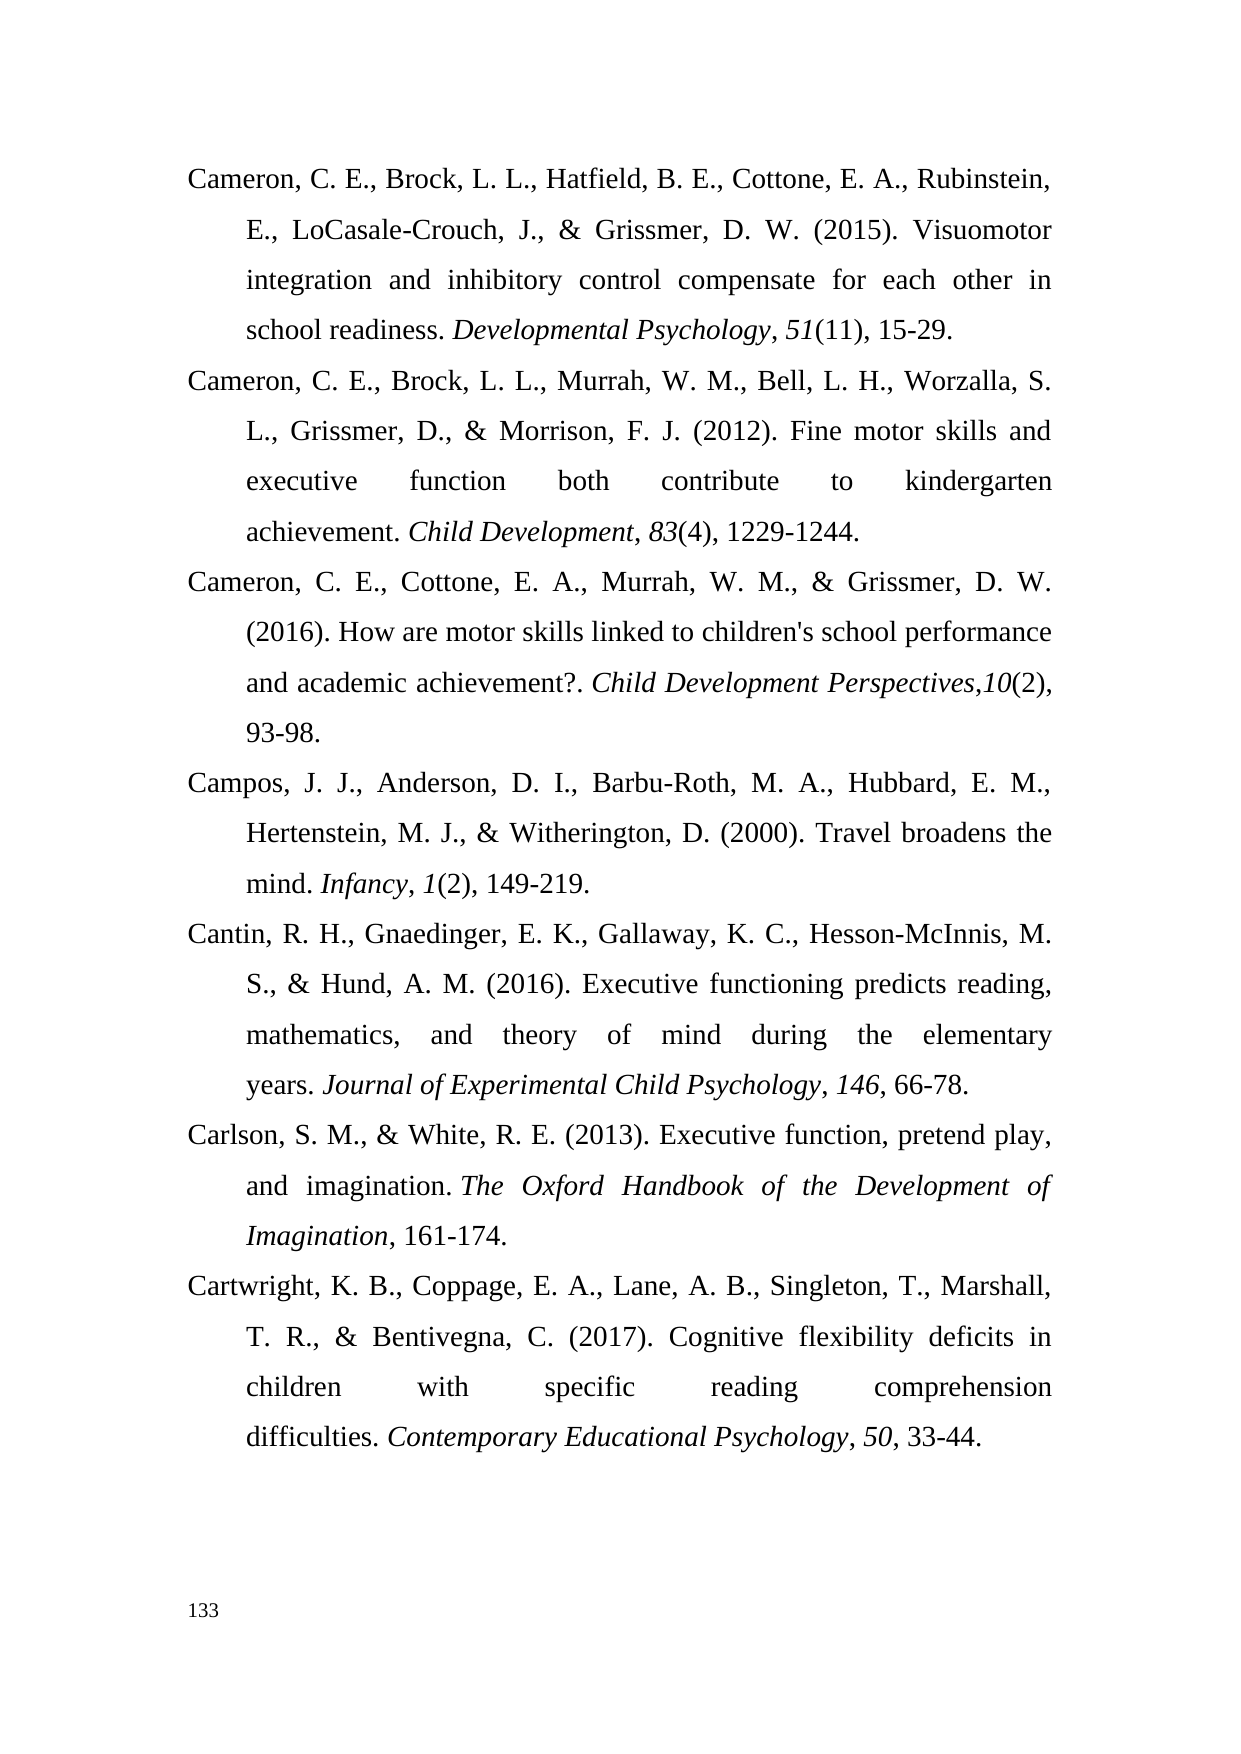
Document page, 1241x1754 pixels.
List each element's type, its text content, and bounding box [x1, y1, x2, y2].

text Campos, J. J., Anderson, D. I., Barbu-Roth, M. A., Hubbard, E. M., Hertenstein, M. J., & Witherington, D. (2000). Travel broadens the mind. Infancy, 1(2), 149-219. [187, 765, 1053, 899]
text Cameron, C. E., Brock, L. L., Murrah, W. M., Bell, L. H., Worzalla, S. L., Grissmer, D., & Morrison, F. J. (2012). Fine motor skills and executive function both contribute to kindergarten achievement. Child Development, 83(4), 1229-1244. [187, 363, 1053, 547]
text Cantin, R. H., Gnaedinger, E. K., Gallaway, K. C., Hesson-McInnis, M. S., & Hund, A. M. (2016). Executive functioning predicts reading, mathematics, and theory of mind during the elementary years. Journal of Experimental Child Psychology, 146, 66-78. [187, 916, 1053, 1101]
text Cameron, C. E., Brock, L. L., Hatfield, B. E., Cottone, E. A., Rubinstein, E., LoCasale-Crouch, J., & Grissmer, D. W. (2015). Visuomotor integration and inhibitory control compensate for each other in school readiness. Developmental Psychology, 51(11), 15-29. [187, 162, 1053, 346]
text Cameron, C. E., Cottone, E. A., Murrah, W. M., & Grissmer, D. W. (2016). How are motor skills linked to children's school performance and academic achievement?. Child Development Perspectives,10(2), 93-98. [187, 564, 1053, 748]
text Carlson, S. M., & White, R. E. (2013). Executive function, pretend play, and imagination. The Oxford Handbook of the Development of Imagination, 161-174. [187, 1117, 1053, 1252]
text Cartwright, K. B., Coppage, E. A., Lane, A. B., Singleton, T., Marshall, T. R., & Bentivegna, C. (2017). Cognitive flexibility deficits in children with specific reading comprehension difficulties. Contemporary Educational Psychology, 50, 33-44. [187, 1268, 1053, 1453]
